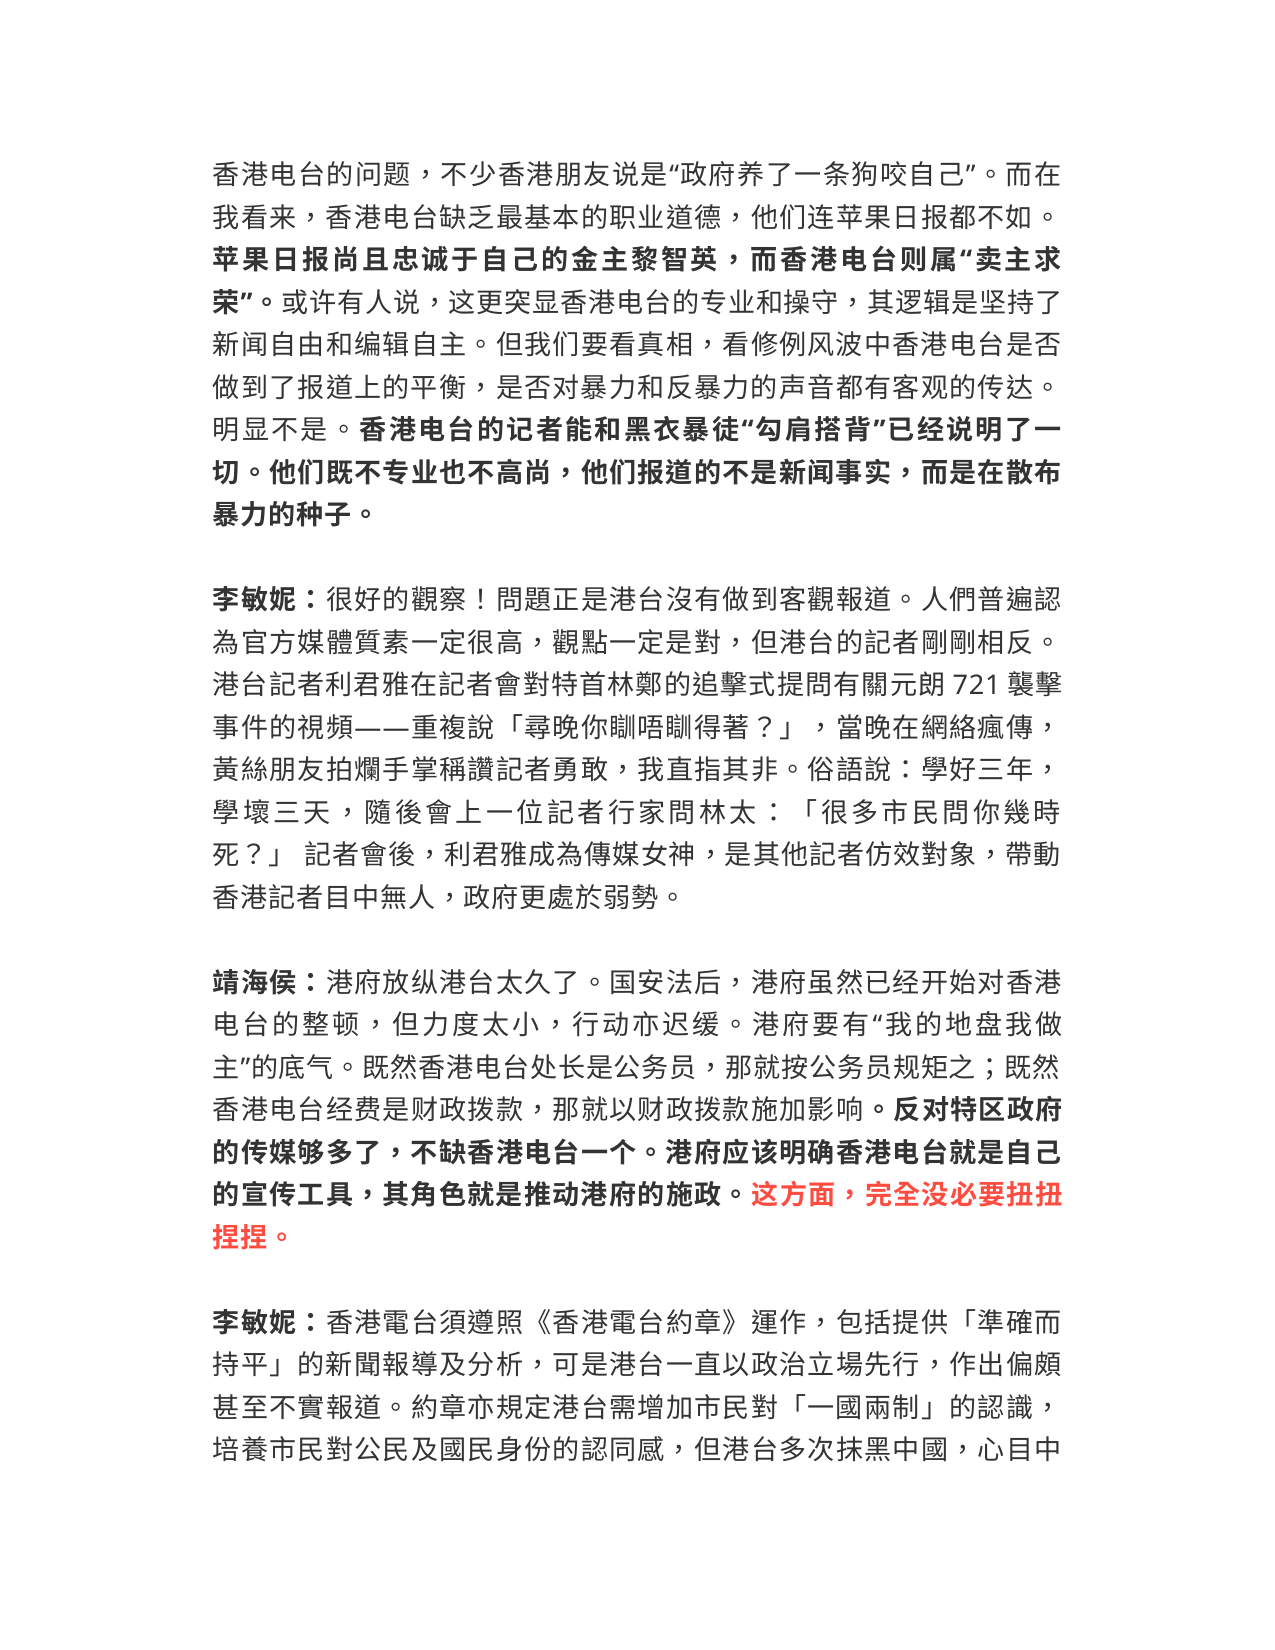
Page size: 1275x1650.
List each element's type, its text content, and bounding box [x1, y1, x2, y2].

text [212, 1297, 1062, 1467]
text 李敏妮：很好的觀察！問題正是港台沒有做到客觀報道。人們普遍認為官方媒體質素一定很高，觀點一定是對，但港台的記者剛剛相反。港台記者利君雅在記者會對特首林鄭的追擊式提問有關元朗721襲擊事件的視頻——重複說「尋晚你瞓唔瞓得著？」，當晚在網絡瘋傳，黃絲朋友拍爛手掌稱讚記者勇敢，我直指其非。俗語說：學好三年，學壞三天，隨後會上一位記者行家問林太：「很多市民問你幾時死？」 記者會後，利君雅成為傳媒女神，是其他記者仿效對象，帶動香港記者目中無人，政府更處於弱勢。 [212, 575, 1062, 915]
text 香港电台的问题，不少香港朋友说是“政府养了一条狗咬自己”。而在我看来，香港电台缺乏最基本的职业道德，他们连苹果日报都不如。苹果日报尚且忠诚于自己的金主黎智英，而香港电台则属“卖主求荣”。或许有人说，这更突显香港电台的专业和操守，其逻辑是坚持了新闻自由和编辑自主。但我们要看真相，看修例风波中香港电台是否做到了报道上的平衡，是否对暴力和反暴力的声音都有客观的传达。明显不是。香港电台的记者能和黑衣暴徒“勾肩搭背”已经说明了一切。他们既不专业也不高尚，他们报道的不是新闻事实，而是在散布暴力的种子。 [212, 150, 1062, 532]
text 靖海侯：港府放纵港台太久了。国安法后，港府虽然已经开始对香港电台的整顿，但力度太小，行动亦迟缓。港府要有“我的地盘我做主”的底气。既然香港电台处长是公务员，那就按公务员规矩之；既然香港电台经费是财政拨款，那就以财政拨款施加影响。反对特区政府的传媒够多了，不缺香港电台一个。港府应该明确香港电台就是自己的宣传工具，其角色就是推动港府的施政。这方面，完全没必要扭扭捏捏。 [212, 957, 1062, 1255]
